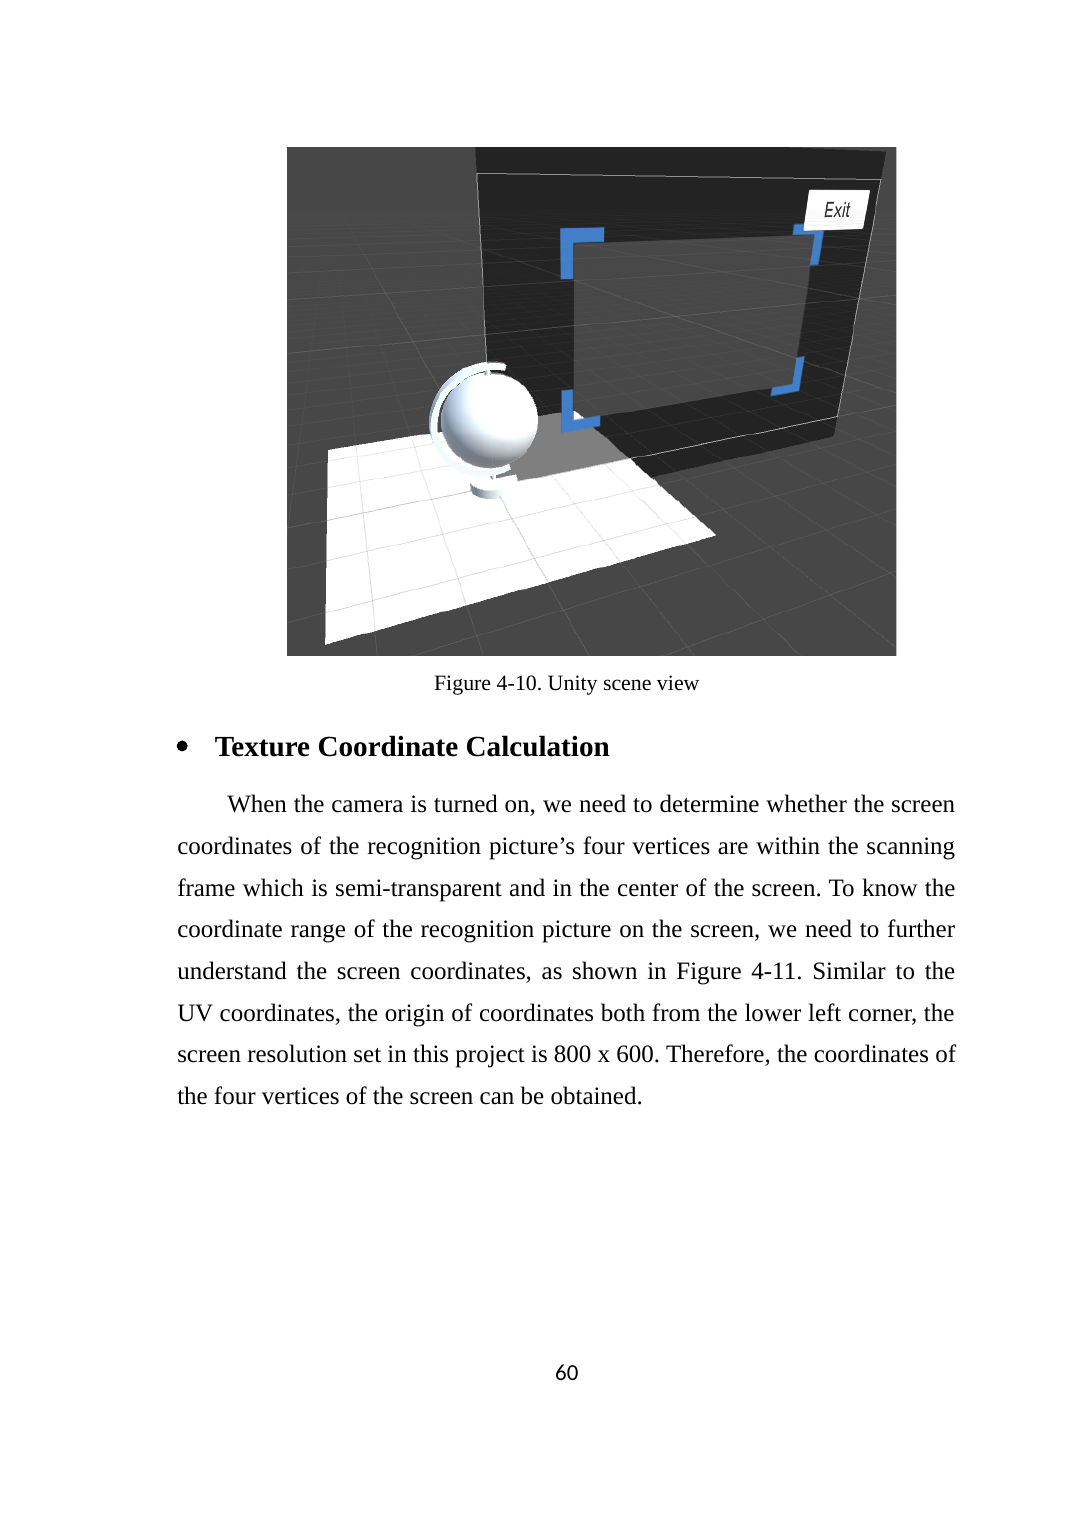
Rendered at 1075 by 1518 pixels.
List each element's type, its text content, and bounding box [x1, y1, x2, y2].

picture [287, 147, 897, 656]
list Texture Coordinate Calculation [177, 729, 956, 763]
text When the camera is turned on, we need to determine whether the screen coordinates of the recognition picture’s four vertices are within the scanning frame which is semi-transparent and in the center of the screen. To know the coordinate range of the recognition picture on the screen, we need to further understand the screen coordinates, as shown in Figure 4-11. Similar to the UV coordinates, the origin of coordinates both from the lower left corner, the screen resolution set in this project is 800 x 600. Therefore, the coordinates of the four vertices of the screen can be obtained. [177, 779, 956, 1113]
text Figure 4-. Unity scene view [177, 670, 956, 696]
